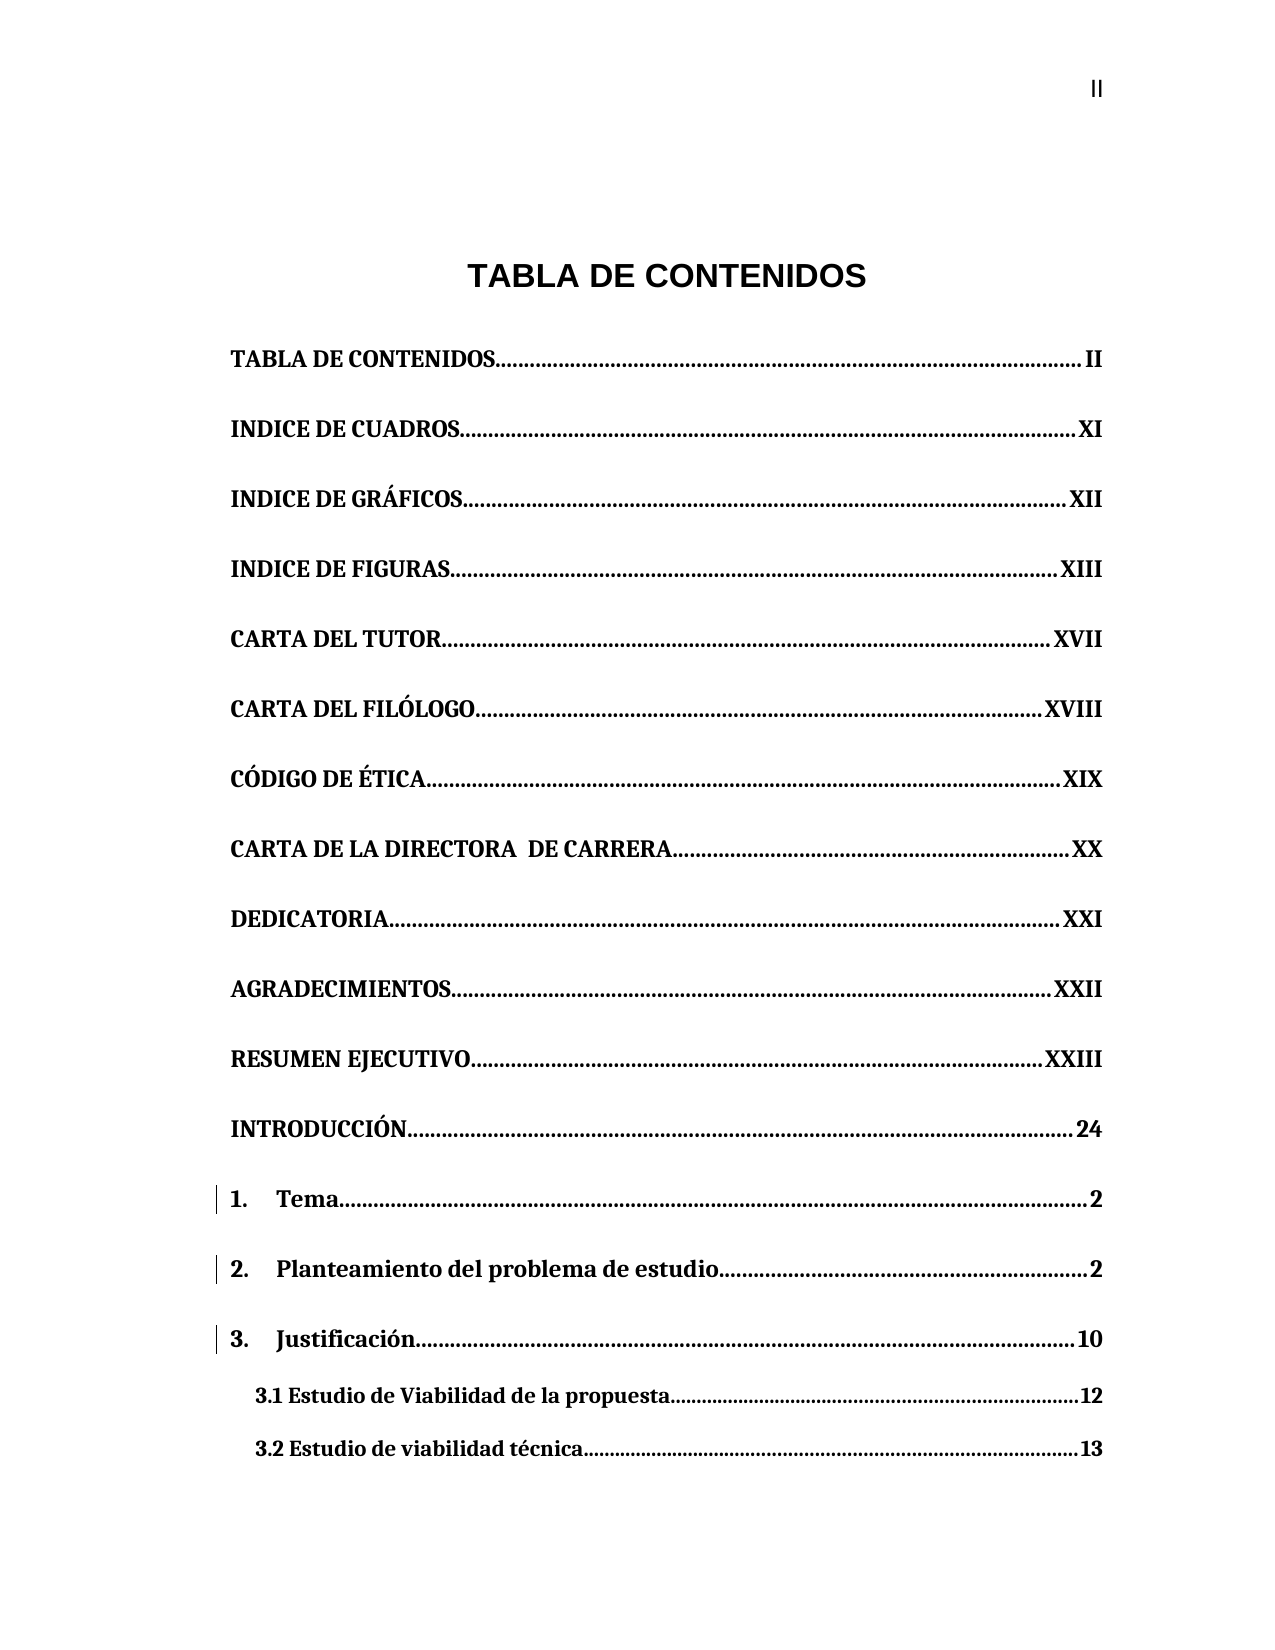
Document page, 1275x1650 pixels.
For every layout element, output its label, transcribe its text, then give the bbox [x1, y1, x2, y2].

text DEDICATORIA XXI [230, 905, 1104, 934]
text INDICE DE GRÁFICOS XII [230, 485, 1104, 514]
text 2. Planteamiento del problema de estudio 2 [230, 1255, 1104, 1284]
text CARTA DEL FILÓLOGO XVIII [230, 695, 1104, 724]
text AGRADECIMIENTOS XXII [230, 975, 1104, 1004]
text INDICE DE FIGURAS XIII [230, 555, 1104, 584]
text 1. Tema 2 [230, 1185, 1104, 1214]
text CÓDIGO DE ÉTICA XIX [230, 765, 1104, 794]
text RESUMEN EJECUTIVO XXIII [230, 1045, 1104, 1074]
text CARTA DEL TUTOR XVII [230, 625, 1104, 654]
text TABLA DE CONTENIDOS II [230, 345, 1104, 374]
text 3.1 Estudio de Viabilidad de la propuesta 12 [255, 1383, 1104, 1409]
text CARTA DE LA DIRECTORA DE CARRERA XX [230, 835, 1104, 864]
text INDICE DE CUADROS XI [230, 415, 1104, 444]
text INTRODUCCIÓN 24 [230, 1115, 1104, 1144]
text 3.2 Estudio de viabilidad técnica 13 [255, 1436, 1104, 1462]
subtitle TABLA DE CONTENIDOS [230, 256, 1104, 294]
text 3. Justificación 10 [230, 1325, 1104, 1354]
